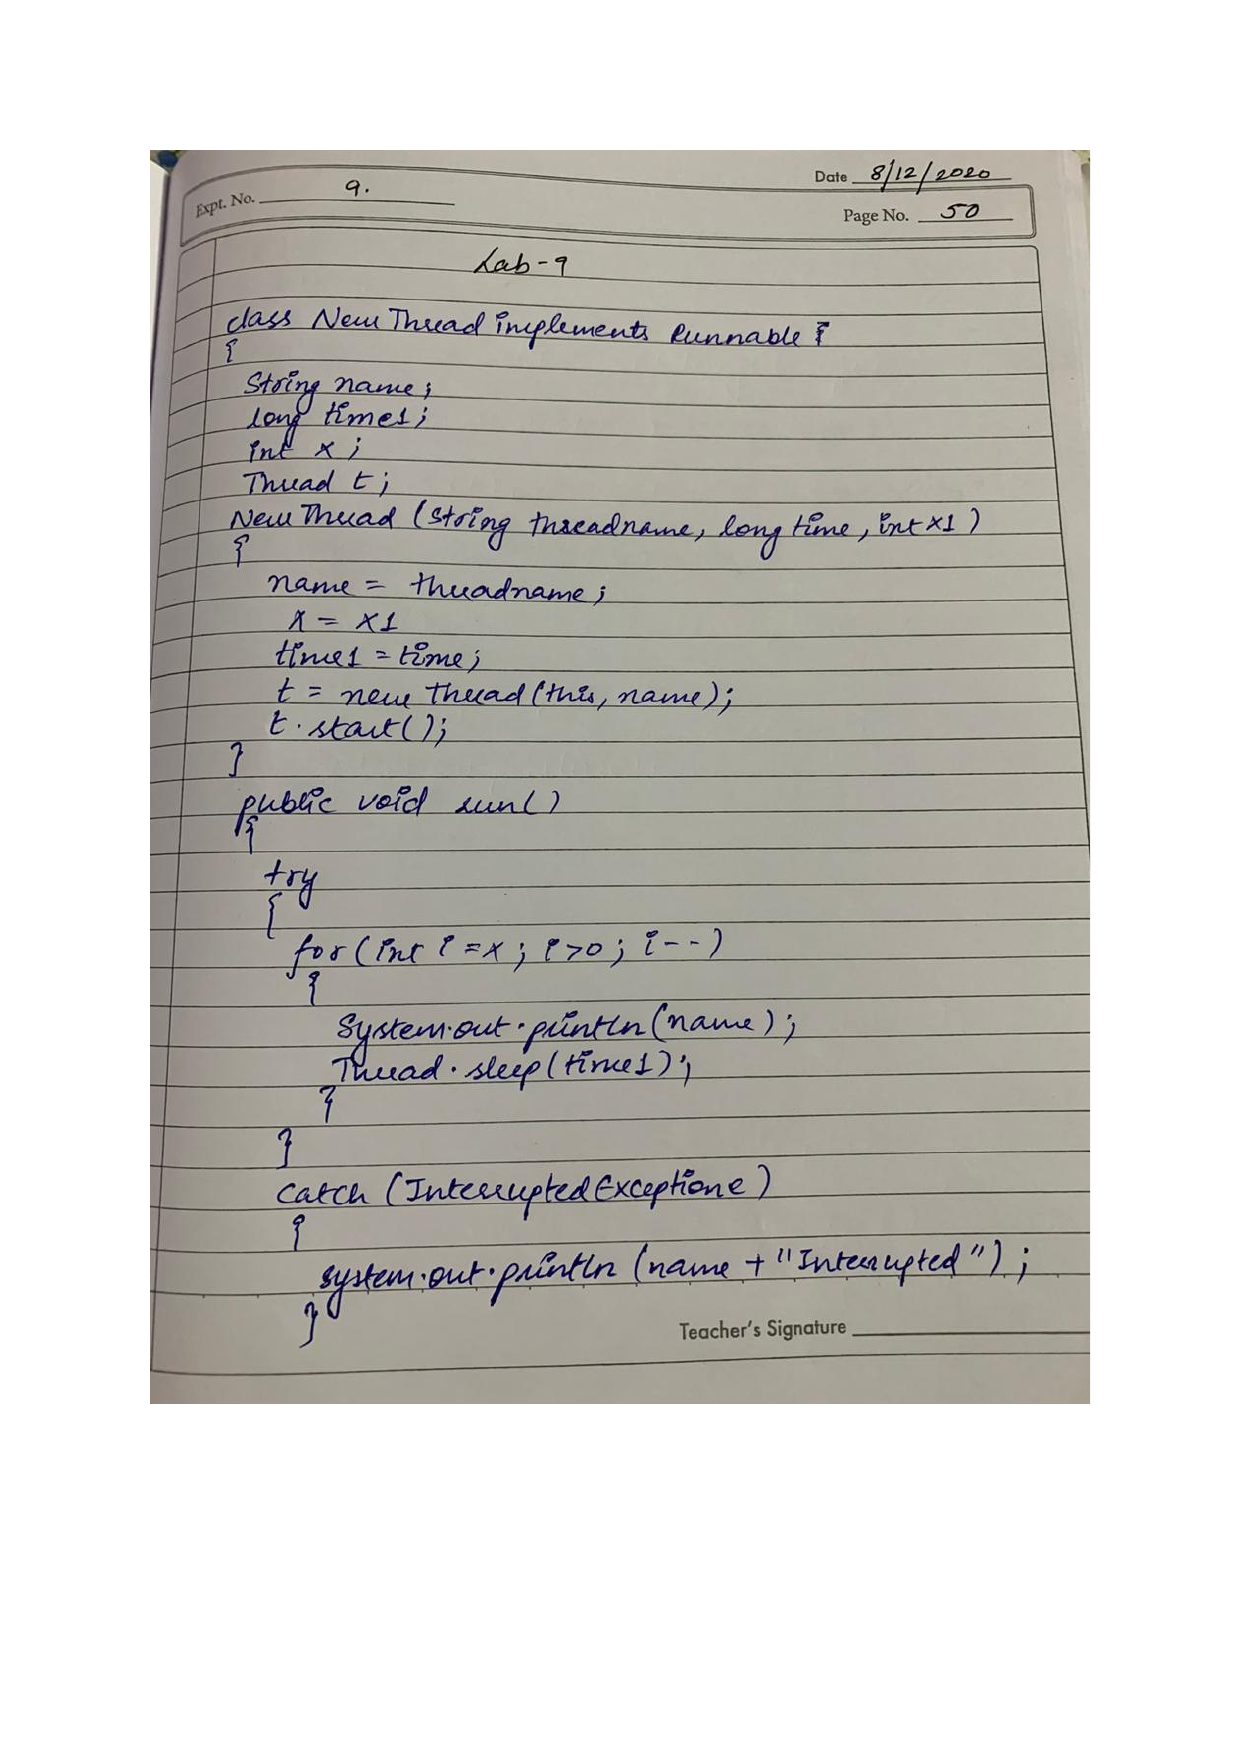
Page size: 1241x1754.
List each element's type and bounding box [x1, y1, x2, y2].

picture [150, 150, 1091, 1404]
